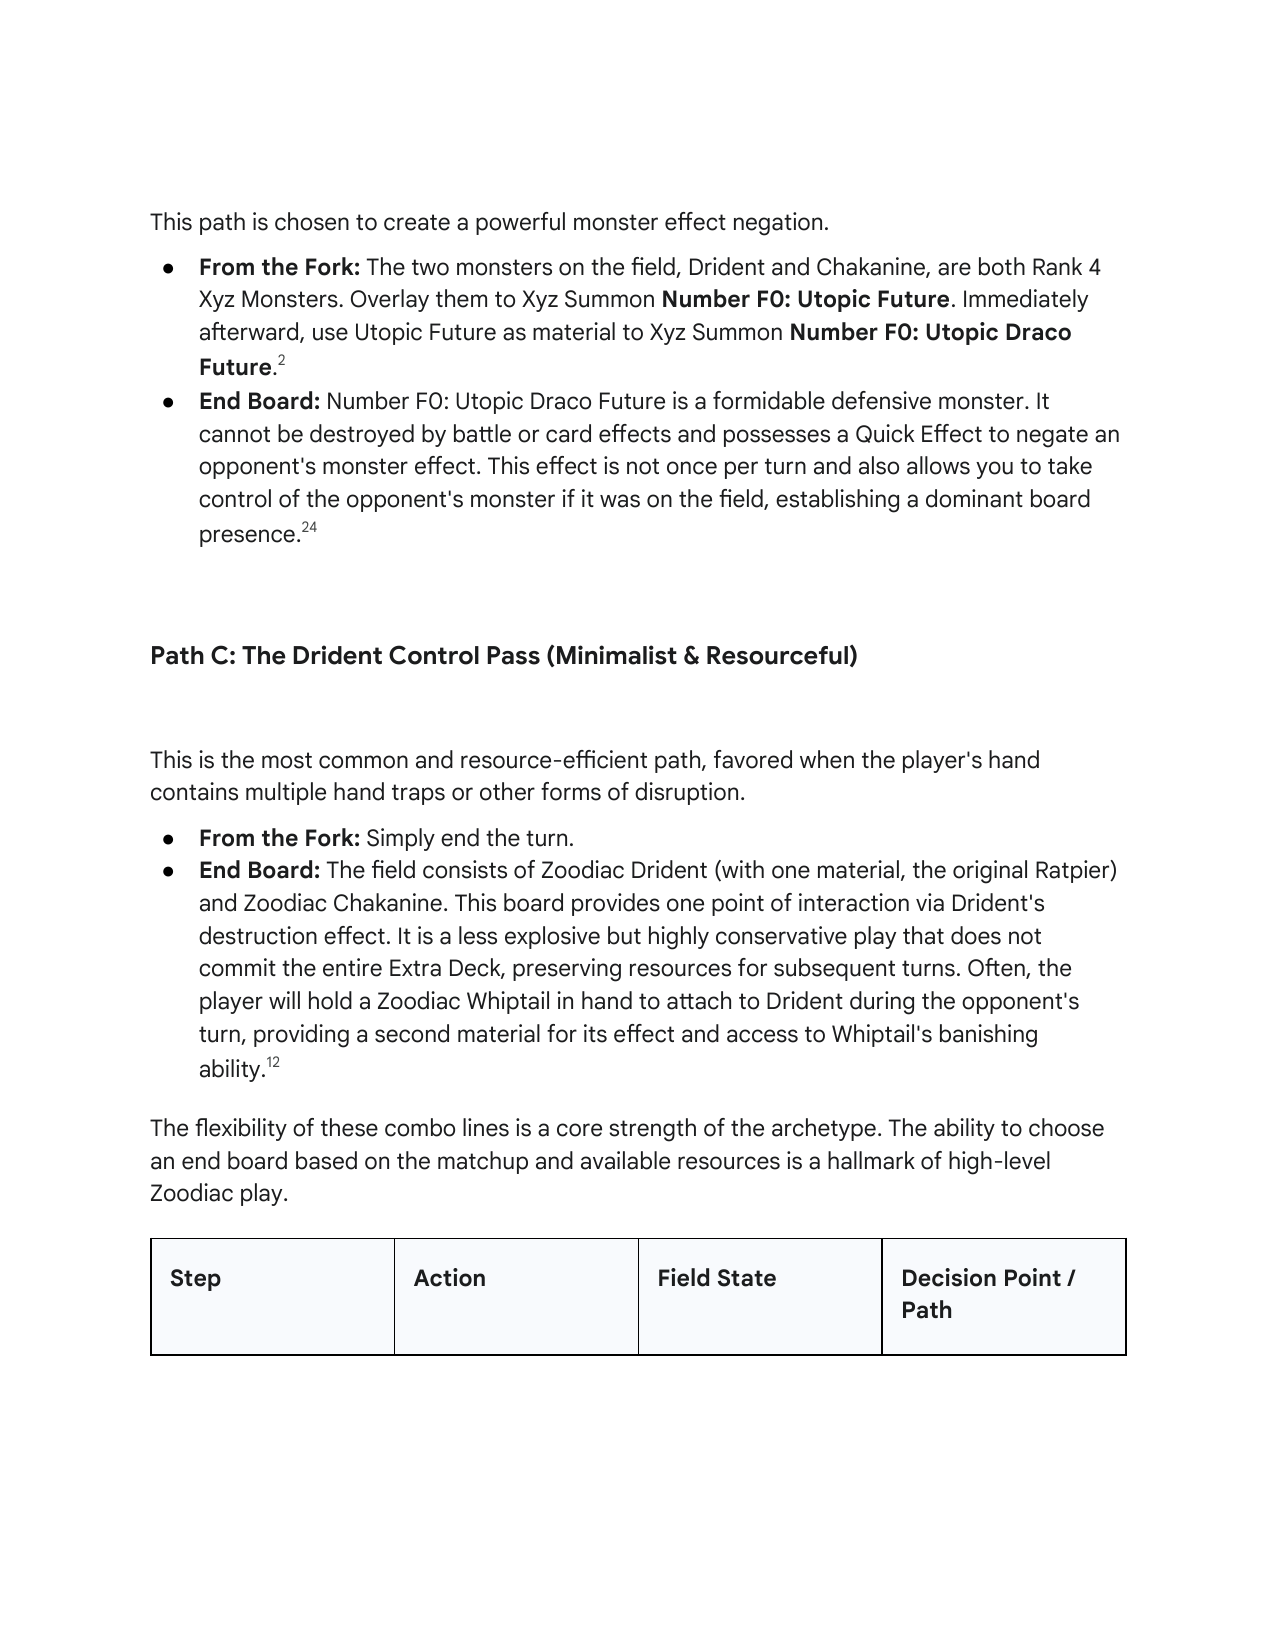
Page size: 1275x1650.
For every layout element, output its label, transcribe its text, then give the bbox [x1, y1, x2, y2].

subtitle Path C: The Drident Control Pass (Minimalist & Resourceful) [150, 640, 1125, 671]
text The flexibility of these combo lines is a core strength of the archetype. The ability to choose an end board based on the matchup and available resources is a hallmark of high-level Zoodiac play. [150, 1114, 1125, 1208]
table_header Action [395, 1239, 638, 1354]
table_header Step [152, 1239, 394, 1354]
list From the Fork: The two monsters on the field, Drident and Chakanine, are both Rank 4 Xyz Monsters. Overlay them to Xyz Summon Number F0: Utopic Future. Immediately afterward, use Utopic Future as material to Xyz Summon Number F0: Utopic Draco Future.2 [161, 253, 1125, 383]
text This path is chosen to create a powerful monster effect negation. [150, 208, 1125, 236]
list End Board: The field consists of Zoodiac Drident (with one material, the original Ratpier) and Zoodiac Chakanine. This board provides one point of interaction via Drident's destruction effect. It is a less explosive but highly conservative play that does not commit the entire Extra Deck, preserving resources for subsequent turns. Often, the player will hold a Zoodiac Whiptail in hand to attach to Drident during the opponent's turn, providing a second material for its effect and access to Whiptail's banishing ability.12 [161, 856, 1125, 1085]
text This is the most common and resource-efficient path, favored when the player's hand contains multiple hand traps or other forms of disruption. [150, 746, 1125, 807]
list End Board: Number F0: Utopic Draco Future is a formidable defensive monster. It cannot be destroyed by battle or card effects and possesses a Quick Effect to negate an opponent's monster effect. This effect is not once per turn and also allows you to take control of the opponent's monster if it was on the field, establishing a dominant board presence.24 [161, 387, 1125, 550]
table_header Decision Point / Path [883, 1239, 1125, 1354]
list From the Fork: Simply end the turn. [161, 824, 1125, 852]
table_header Field State [639, 1239, 881, 1354]
